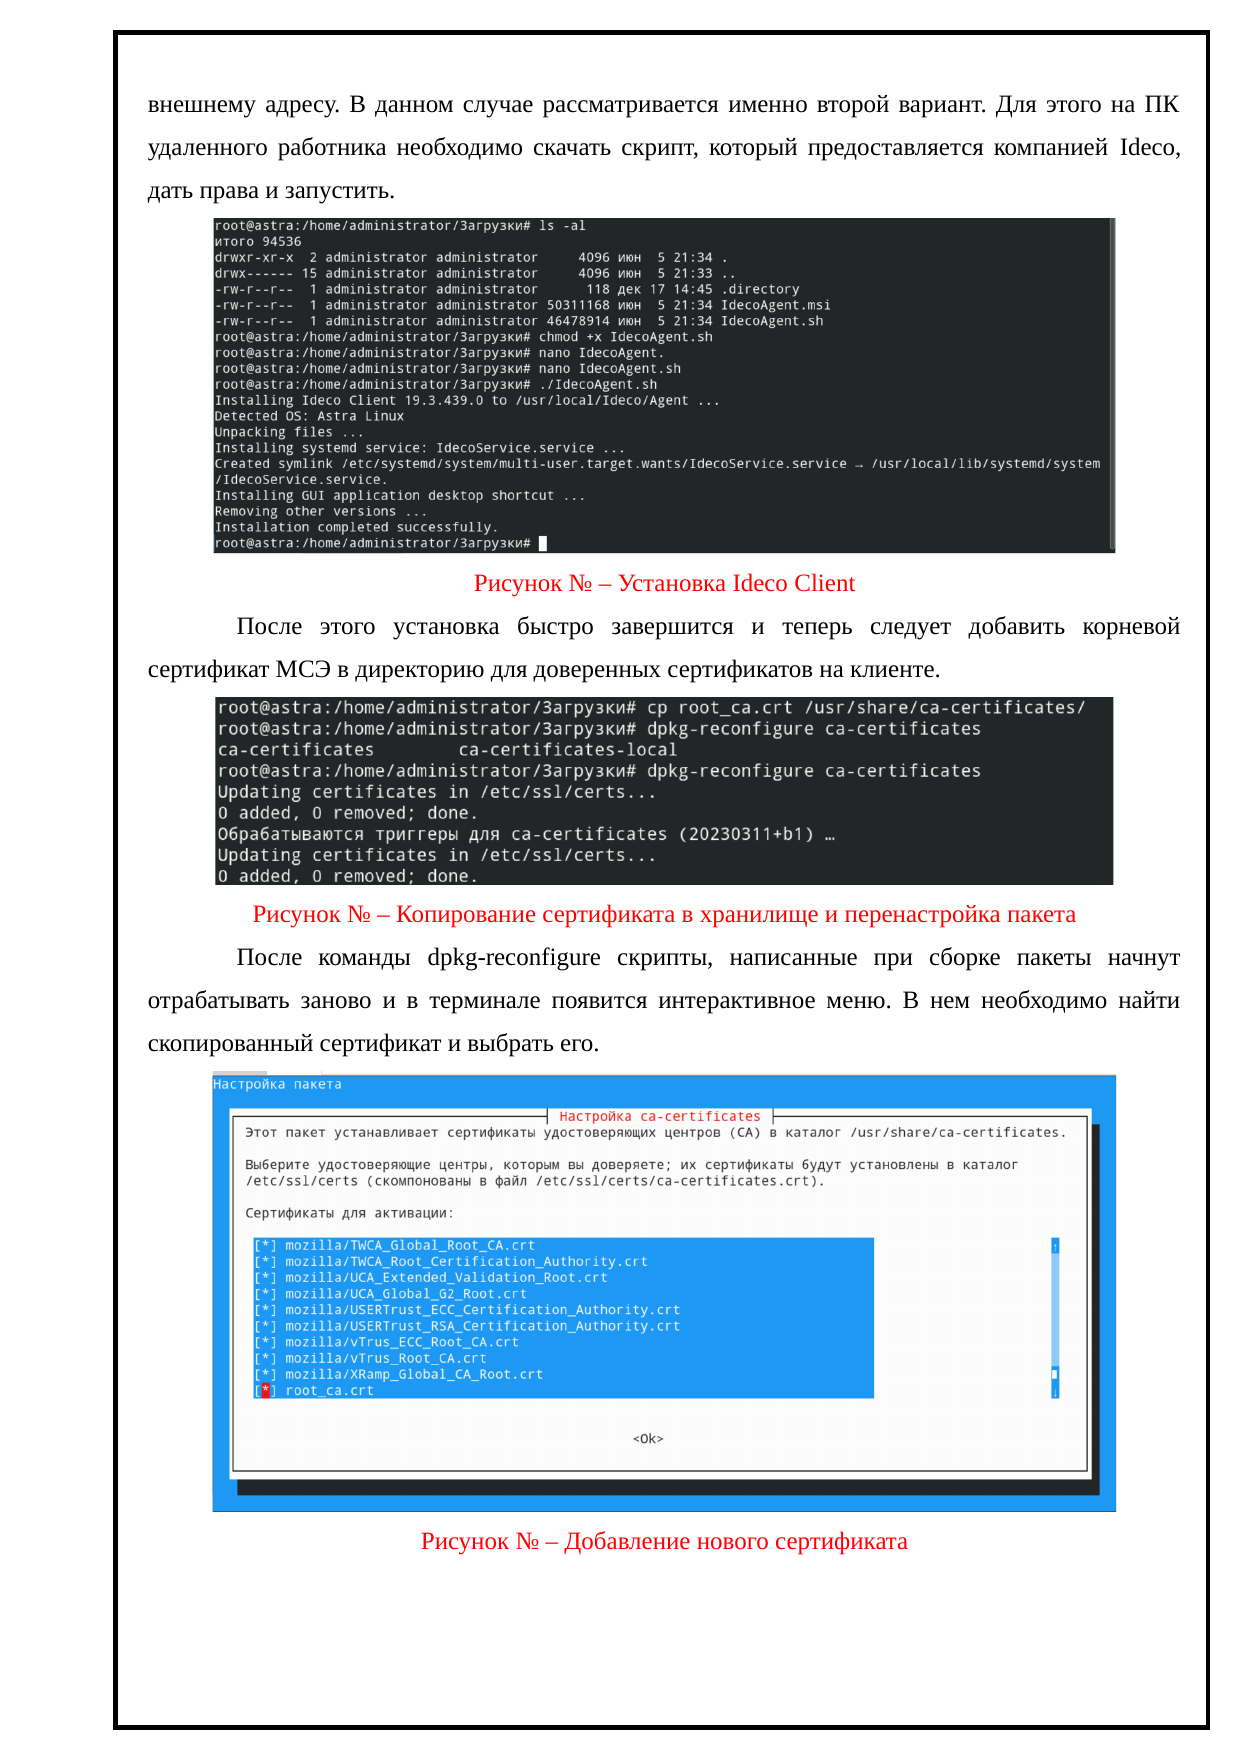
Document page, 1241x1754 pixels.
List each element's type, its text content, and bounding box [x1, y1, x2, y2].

picture [212, 1071, 1117, 1512]
text После этого установка быстро завершится и теперь следует добавить корневой сертификат МСЭ в директорию для доверенных сертификатов на клиенте. [148, 611, 1181, 683]
text После команды dpkg-reconfigure скрипты, написанные при сборке пакеты начнут отрабатывать заново и в терминале появится интерактивное меню. В нем необходимо найти скопированный сертификат и выбрать его. [148, 942, 1181, 1057]
picture [215, 697, 1114, 885]
picture [213, 218, 1116, 554]
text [148, 89, 1181, 204]
text Рисунок № – Копирование сертификата в хранилище и перенастройка пакета [148, 899, 1181, 928]
text Рисунок № – Установка Ideco Client [148, 568, 1181, 596]
text Рисунок № – Добавление нового сертификата [148, 1526, 1181, 1555]
